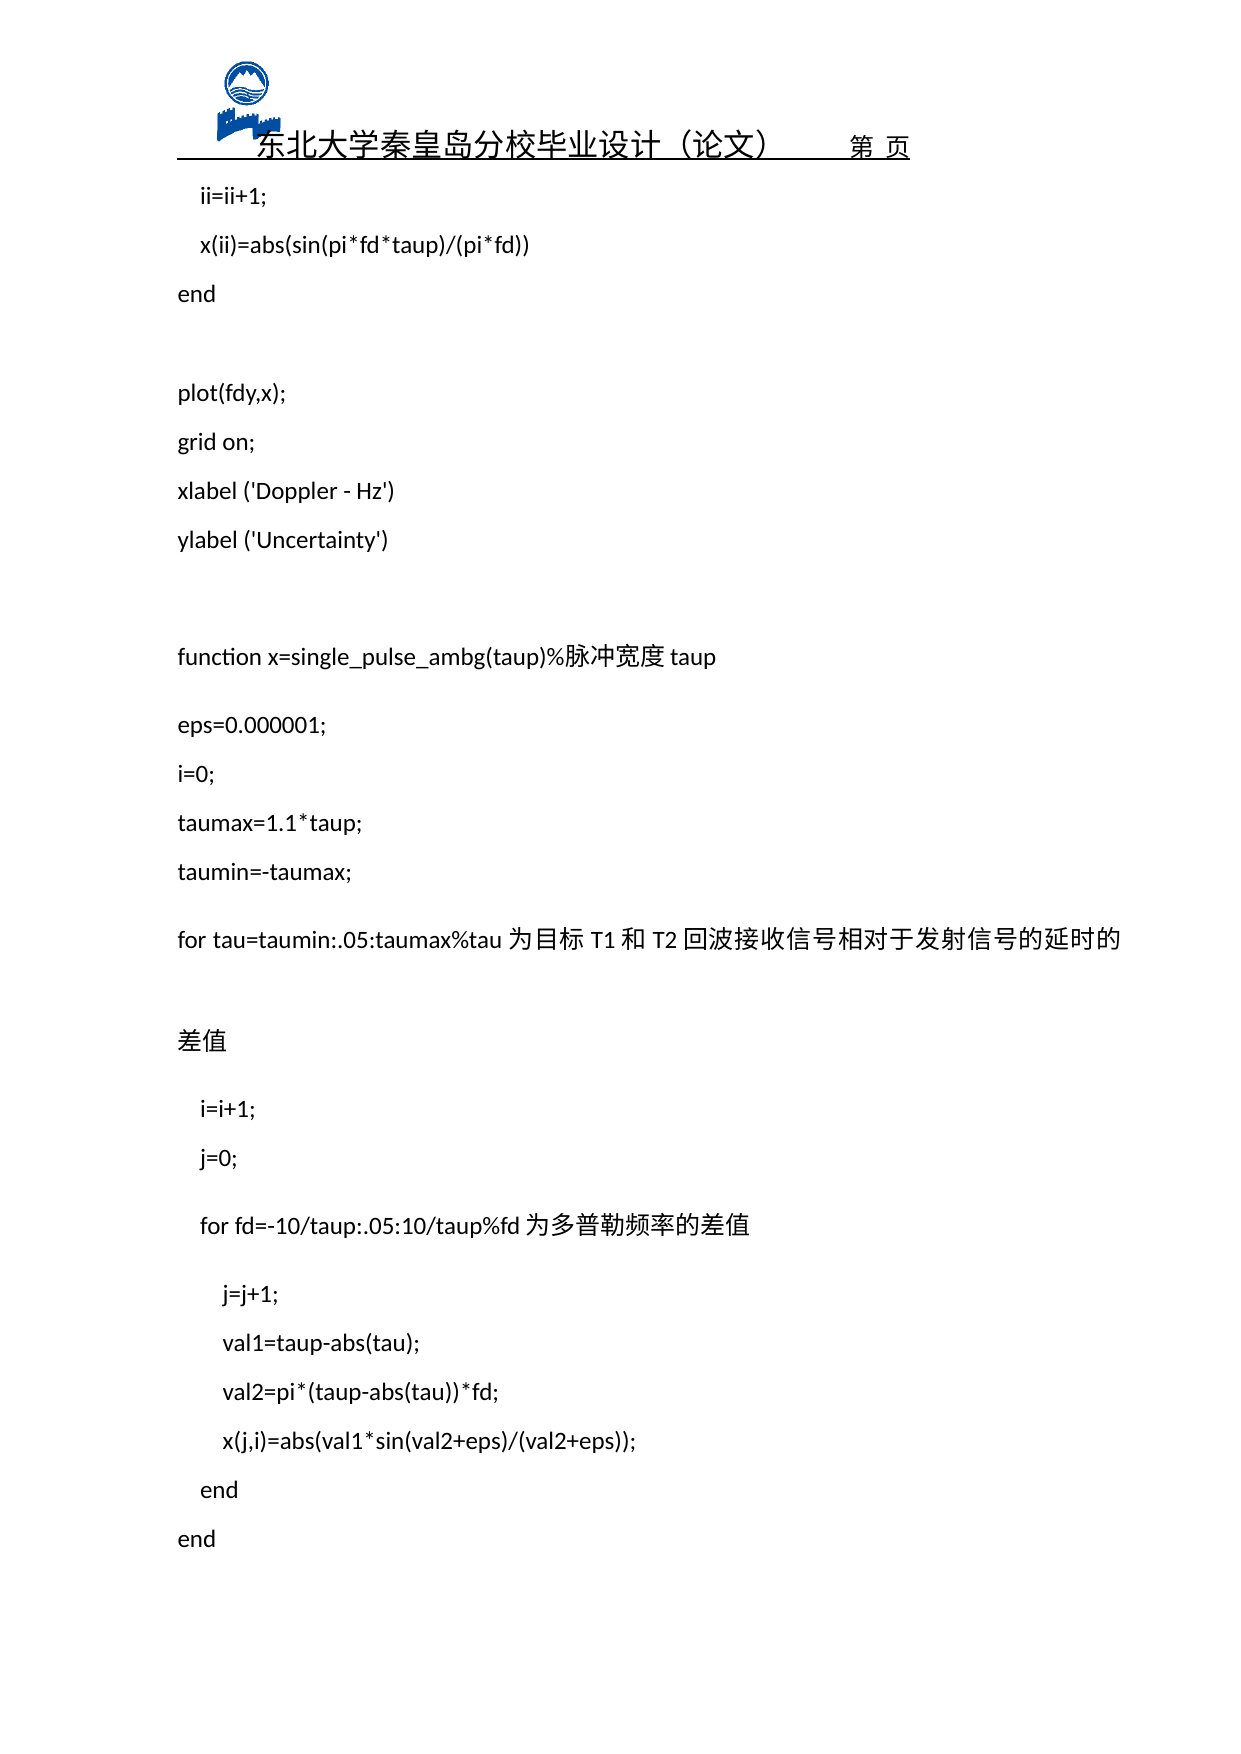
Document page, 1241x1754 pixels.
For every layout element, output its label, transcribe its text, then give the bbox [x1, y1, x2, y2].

text taumin=-taumax; [177, 854, 1122, 888]
picture [208, 61, 285, 143]
text xlabel ('Doppler - Hz') [177, 473, 1122, 507]
text x(ii)=abs(sin(pi*fd*taup)/(pi*fd)) [177, 228, 1122, 262]
text ylabel ('Uncertainty') [177, 523, 1122, 557]
text val2=pi*(taup-abs(tau))*fd; [177, 1374, 1122, 1408]
text plot(fdy,x); [177, 375, 1122, 409]
text function x=single_pulse_ambg(taup)%脉冲宽度taup [177, 621, 1122, 689]
text x(j,i)=abs(val1*sin(val2+eps)/(val2+eps)); [177, 1423, 1122, 1457]
text end [177, 277, 1122, 311]
text for tau=taumin:.05:taumax%tau为目标T1和T2回波接收信号相对于发射信号的延时的差值 [177, 904, 1122, 1073]
text ii=ii+1; [177, 178, 1122, 212]
text i=i+1; [177, 1092, 1122, 1126]
text val1=taup-abs(tau); [177, 1325, 1122, 1359]
text j=0; [177, 1141, 1122, 1175]
text i=0; [177, 756, 1122, 790]
text taumax=1.1*taup; [177, 805, 1122, 839]
text grid on; [177, 424, 1122, 458]
text end [177, 1473, 1122, 1507]
text j=j+1; [177, 1276, 1122, 1310]
text for fd=-10/taup:.05:10/taup%fd为多普勒频率的差值 [177, 1190, 1122, 1258]
text eps=0.000001; [177, 707, 1122, 741]
text end [177, 1522, 1122, 1556]
